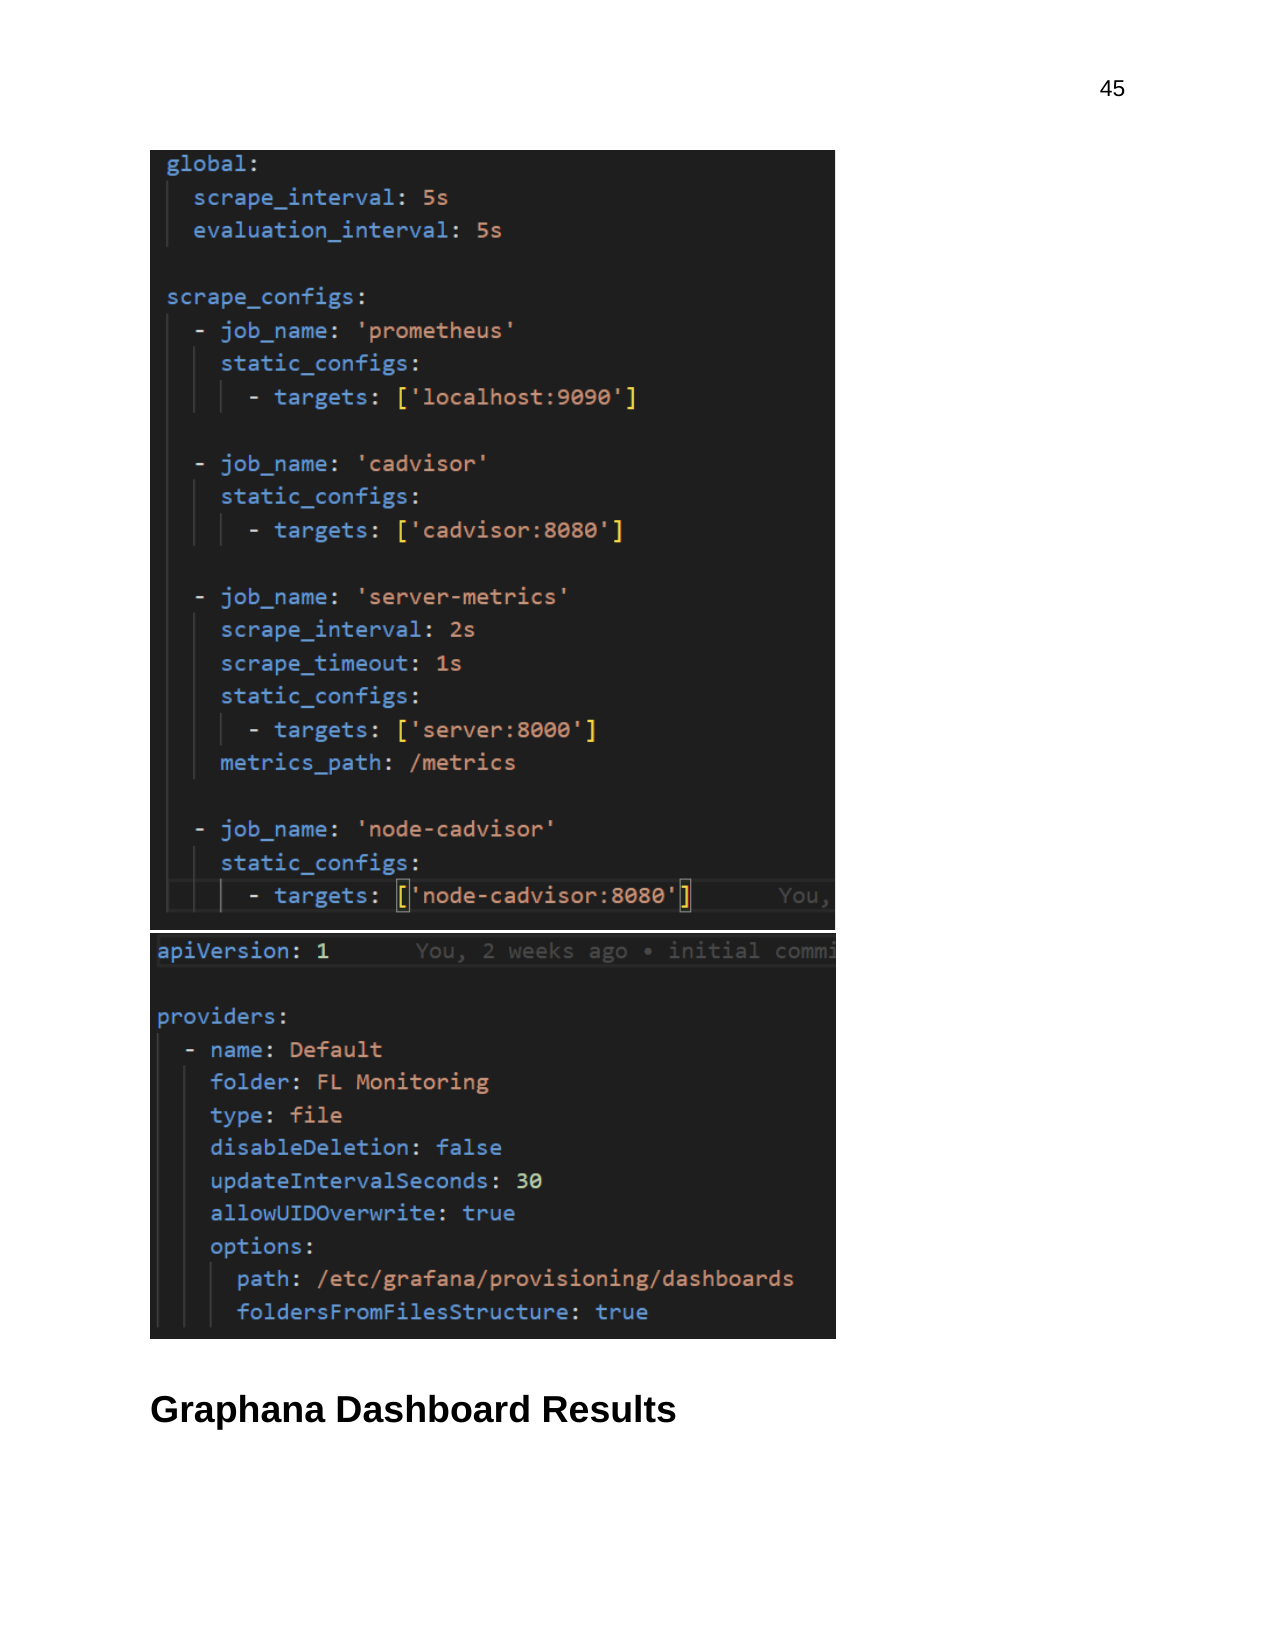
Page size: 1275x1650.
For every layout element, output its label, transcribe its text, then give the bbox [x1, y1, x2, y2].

picture [150, 933, 836, 1339]
text Graphana Dashboard Results [150, 1387, 1125, 1430]
picture [150, 150, 836, 930]
